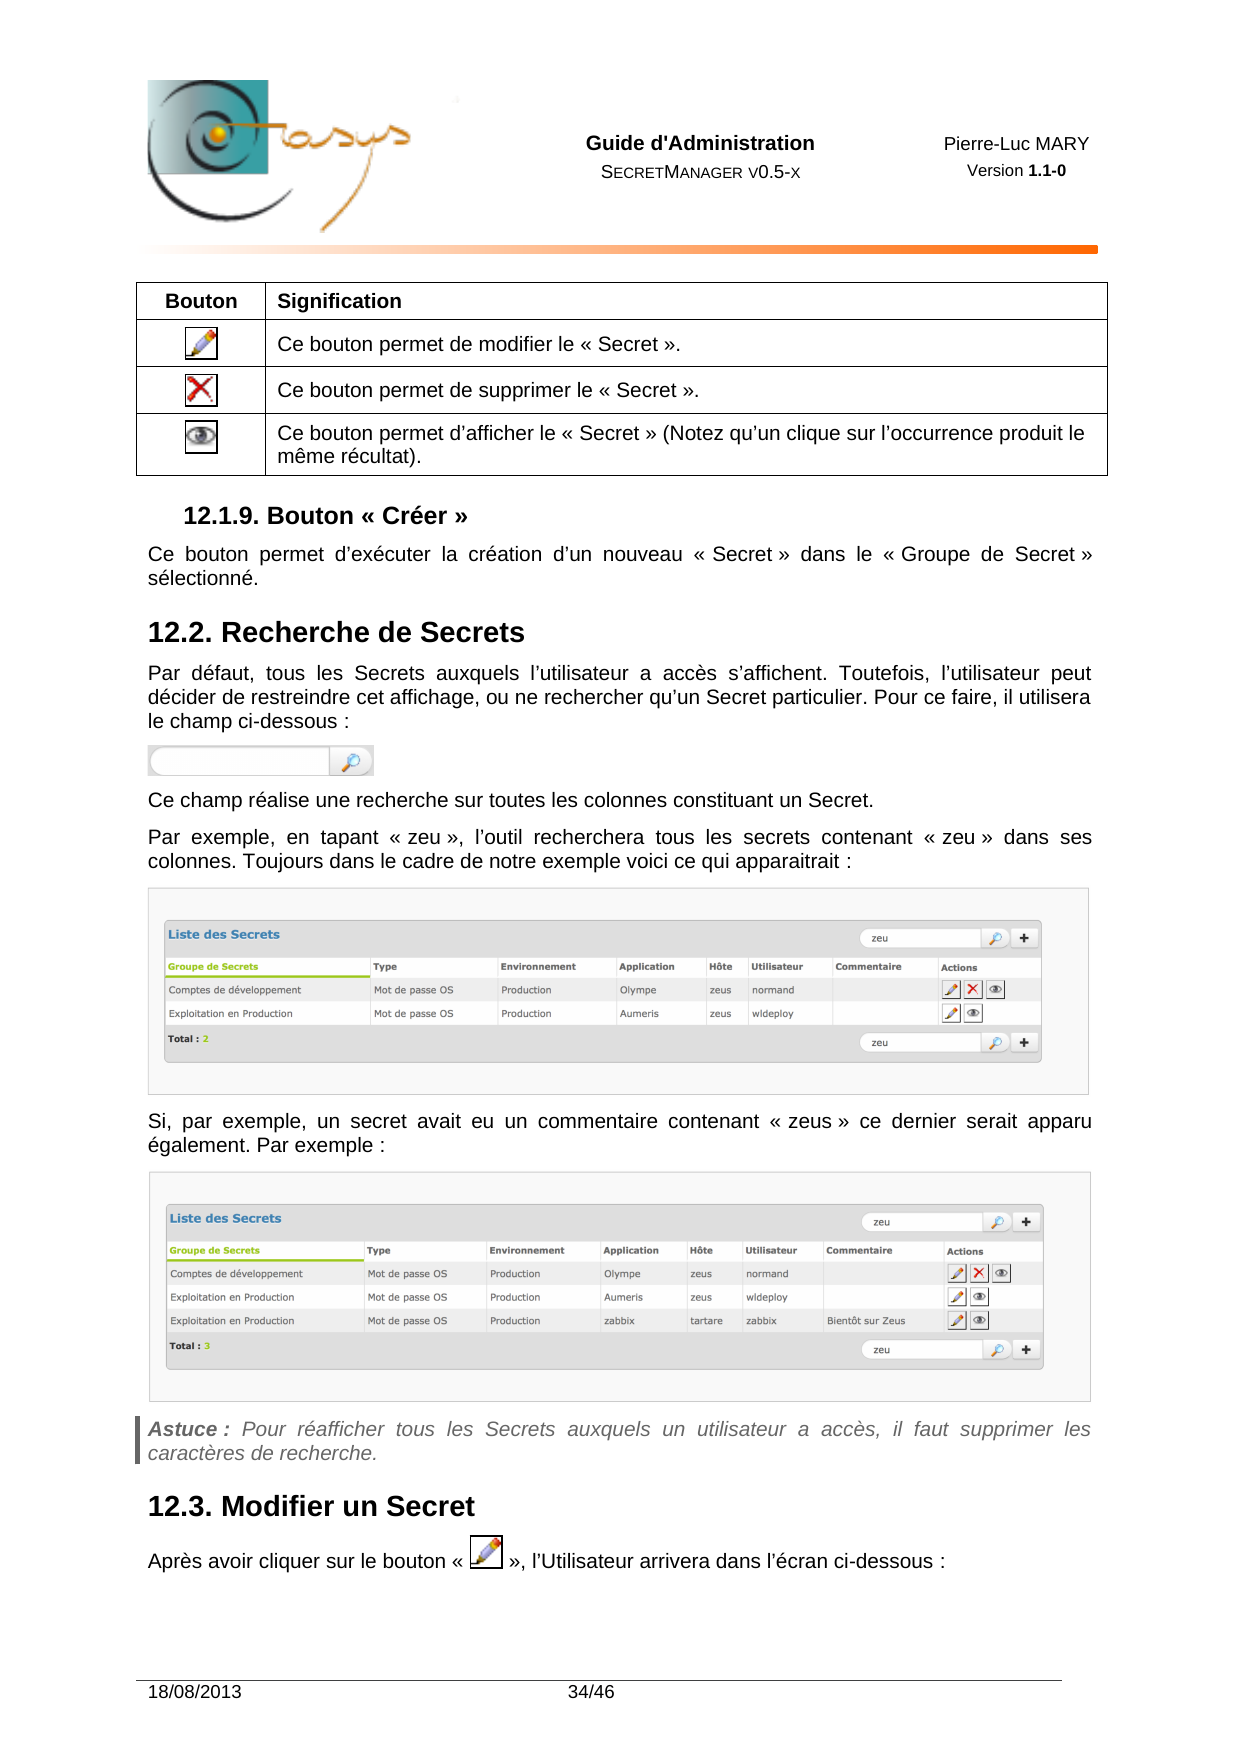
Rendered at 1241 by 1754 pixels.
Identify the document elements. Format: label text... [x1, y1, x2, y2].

picture [471, 1537, 501, 1567]
text Par exemple, en tapant « zeu », l’outil recherchera tous les secrets contenant « zeu » dans ses colonnes. Toujours dans le cadre de notre exemple voici ce qui apparaitrait : [148, 825, 1092, 873]
table_header Bouton [137, 283, 265, 319]
text Après avoir cliquer sur le bouton « », l’Utilisateur arrivera dans l’écran ci-dessous : [148, 1535, 1092, 1573]
table_cell Ce bouton permet d’afficher le « Secret » (Notez qu’un clique sur l’occurrence produit le même récultat). [266, 414, 1107, 474]
picture [147, 885, 1091, 1097]
text Ce champ réalise une recherche sur toutes les colonnes constituant un Secret. [148, 788, 1092, 812]
text Par défaut, tous les Secrets auxquels l’utilisateur a accès s’affichent. Toutefois, l’utilisateur peut décider de restreindre cet affichage, ou ne rechercher qu’un Secret particulier. Pour ce faire, il utilisera le champ ci-dessous : [148, 661, 1092, 733]
text Si, par exemple, un secret avait eu un commentaire contenant « zeus » ce dernier serait apparu également. Par exemple : [148, 1109, 1092, 1157]
table_cell [137, 367, 265, 413]
table_header Signification [266, 283, 1107, 319]
table_cell Ce bouton permet de modifier le « Secret ». [266, 320, 1107, 366]
subtitle Recherche de Secrets [148, 615, 1092, 648]
table_cell Ce bouton permet de supprimer le « Secret ». [266, 367, 1107, 413]
table_cell [137, 414, 265, 474]
subtitle Bouton « Créer » [183, 501, 1092, 529]
picture [147, 745, 374, 776]
text Ce bouton permet d’exécuter la création d’un nouveau « Secret » dans le « Groupe de Secret » sélectionné. [148, 542, 1092, 590]
subtitle Modifier un Secret [148, 1489, 1092, 1523]
picture [186, 422, 216, 452]
table_cell [137, 320, 265, 366]
text Astuce : Pour réafficher tous les Secrets auxquels un utilisateur a accès, il faut supprimer les caractères de recherche. [140, 1416, 1092, 1464]
picture [186, 328, 216, 358]
picture [147, 80, 461, 233]
picture [186, 375, 216, 405]
picture [147, 1169, 1093, 1404]
